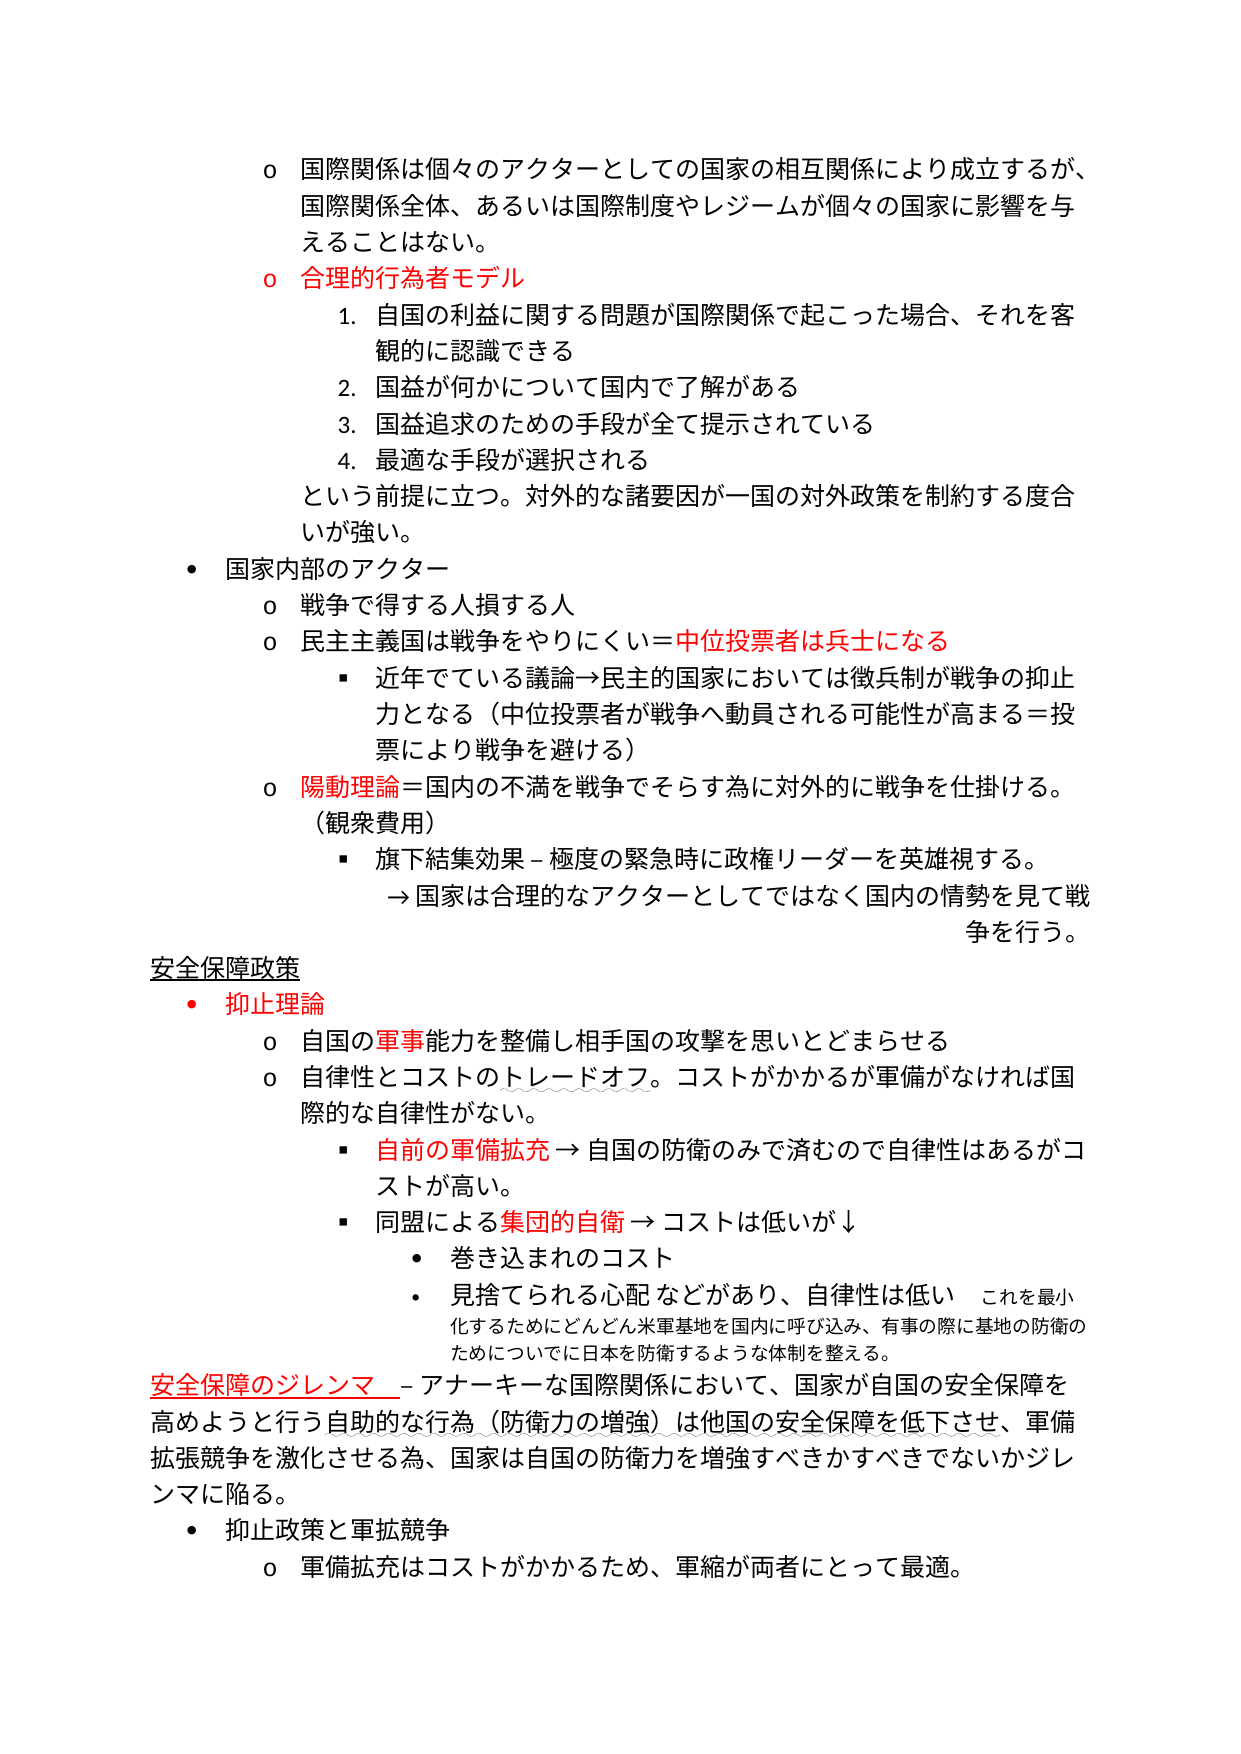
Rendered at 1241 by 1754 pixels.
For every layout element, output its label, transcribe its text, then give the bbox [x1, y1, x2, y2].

list 国益追求のための手段が全て提示されている [337, 404, 1090, 440]
list 近年でている議論→民主的国家においては徴兵制が戦争の抑止力となる（中位投票者が戦争へ動員される可能性が高まる＝投票により戦争を避ける） [337, 658, 1090, 767]
list 合理的行為者モデル [262, 259, 1090, 295]
list 自国の軍事能力を整備し相手国の攻撃を思いとどまらせる [262, 1021, 1090, 1057]
list 巻き込まれのコスト [412, 1239, 1090, 1275]
list 最適な手段が選択される [337, 440, 1090, 477]
list 国益が何かについて国内で了解がある [337, 368, 1090, 404]
list 自律性とコストのトレードオフ。コストがかかるが軍備がなければ国際的な自律性がない。 [262, 1057, 1090, 1130]
text 安全保障政策 [150, 948, 1090, 985]
list 同盟による集団的自衛 → コストは低いが↓ [337, 1203, 1090, 1239]
list 陽動理論＝国内の不満を戦争でそらす為に対外的に戦争を仕掛ける。（観衆費用） [262, 767, 1090, 840]
list 民主主義国は戦争をやりにくい＝中位投票者は兵士になる [262, 622, 1090, 658]
list 見捨てられる心配 などがあり、自律性は低い これを最小化するためにどんどん米軍基地を国内に呼び込み、有事の際に基地の防衛のためについでに日本を防衛するような体制を整える。 [412, 1275, 1090, 1366]
list という前提に立つ。対外的な諸要因が一国の対外政策を制約する度合いが強い。 [300, 477, 1090, 549]
list 旗下結集効果 – 極度の緊急時に政権リーダーを英雄視する。 [337, 840, 1090, 876]
list 自前の軍備拡充 → 自国の防衛のみで済むので自律性はあるがコストが高い。 [337, 1130, 1090, 1203]
list 抑止政策と軍拡競争 [187, 1511, 1090, 1547]
list 軍備拡充はコストがかかるため、軍縮が両者にとって最適。 [262, 1547, 1090, 1583]
list 国家内部のアクター [187, 549, 1090, 585]
list 国際関係は個々のアクターとしての国家の相互関係により成立するが、国際関係全体、あるいは国際制度やレジームが個々の国家に影響を与えることはない。 [262, 150, 1090, 259]
text 安全保障のジレンマ – アナーキーな国際関係において、国家が自国の安全保障を高めようと行う自助的な行為（防衛力の増強）は他国の安全保障を低下させ、軍備拡張競争を激化させる為、国家は自国の防衛力を増強すべきかすべきでないかジレンマに陥る。 [150, 1366, 1090, 1511]
list → 国家は合理的なアクターとしてではなく国内の情勢を見て戦争を行う。 [375, 876, 1090, 948]
list 抑止理論 [187, 985, 1090, 1021]
list 自国の利益に関する問題が国際関係で起こった場合、それを客観的に認識できる [337, 295, 1090, 368]
list 戦争で得する人損する人 [262, 585, 1090, 622]
